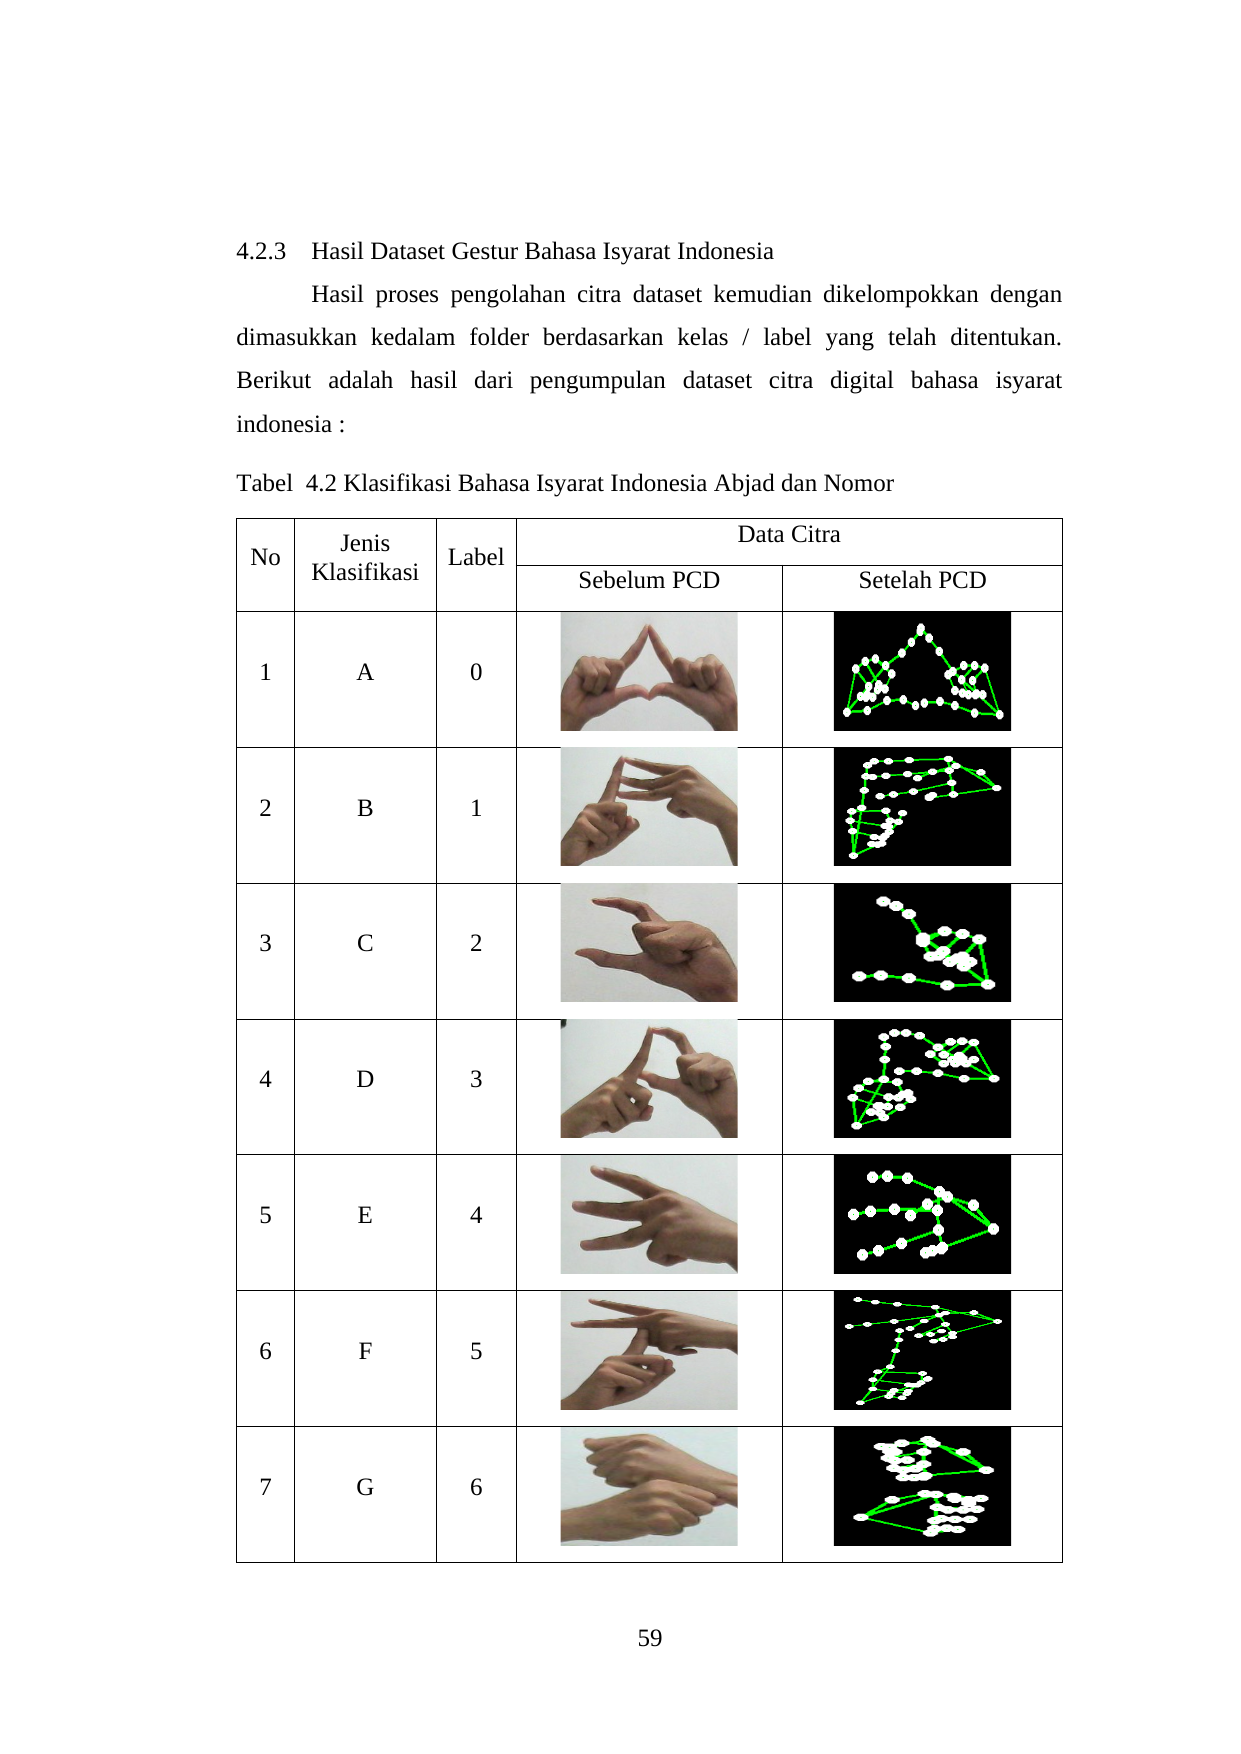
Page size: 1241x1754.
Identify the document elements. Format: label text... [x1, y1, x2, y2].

picture [833, 1427, 1012, 1546]
picture [560, 883, 738, 1002]
table_cell 2 [237, 748, 294, 883]
table_cell 5 [437, 1291, 516, 1426]
table_cell 4 [437, 1155, 516, 1290]
picture [833, 1291, 1012, 1410]
table_cell [783, 884, 1062, 1018]
table_header Jenis Klasifikasi [295, 519, 436, 611]
table_cell E [295, 1155, 436, 1290]
picture [833, 1155, 1012, 1274]
table_cell [783, 748, 1062, 883]
table_header Data Citra [517, 519, 1062, 564]
table_cell 0 [437, 612, 516, 747]
table_cell G [295, 1427, 436, 1562]
table_cell D [295, 1020, 436, 1154]
picture [560, 1019, 738, 1138]
table_cell [517, 1291, 782, 1426]
subtitle Hasil Dataset Gestur Bahasa Isyarat Indonesia [236, 236, 1063, 265]
table_cell [783, 1020, 1062, 1154]
table_cell [517, 1020, 782, 1154]
table_header No [237, 519, 294, 611]
table_cell 6 [237, 1291, 294, 1426]
table_cell 5 [237, 1155, 294, 1290]
table_cell [783, 1427, 1062, 1562]
table_cell C [295, 884, 436, 1018]
picture [560, 612, 738, 731]
table_cell [517, 884, 782, 1018]
table_cell 7 [237, 1427, 294, 1562]
picture [560, 1427, 738, 1546]
table_cell [783, 612, 1062, 747]
picture [833, 612, 1012, 731]
table_cell Setelah PCD [783, 566, 1062, 611]
picture [833, 1019, 1012, 1138]
table_cell Sebelum PCD [517, 566, 782, 611]
table_cell 1 [237, 612, 294, 747]
text Hasil proses pengolahan citra dataset kemudian dikelompokkan dengan dimasukkan kedalam folder berdasarkan kelas / label yang telah ditentukan. Berikut adalah hasil dari pengumpulan dataset citra digital bahasa isyarat indonesia : [236, 279, 1063, 437]
table_cell [783, 1291, 1062, 1426]
table_cell 2 [437, 884, 516, 1018]
table_cell [517, 1427, 782, 1562]
table_cell F [295, 1291, 436, 1426]
table_cell 1 [437, 748, 516, 883]
picture [833, 883, 1012, 1002]
table_cell [517, 748, 782, 883]
table_cell A [295, 612, 436, 747]
table_cell 4 [237, 1020, 294, 1154]
picture [560, 747, 738, 866]
picture [560, 1291, 738, 1410]
picture [833, 747, 1012, 866]
table_cell 3 [237, 884, 294, 1018]
picture [560, 1155, 738, 1274]
table_header Label [437, 519, 516, 611]
table_cell 6 [437, 1427, 516, 1562]
table_cell B [295, 748, 436, 883]
table_cell [517, 1155, 782, 1290]
table_cell [783, 1155, 1062, 1290]
table_cell [517, 612, 782, 747]
table_cell 3 [437, 1020, 516, 1154]
